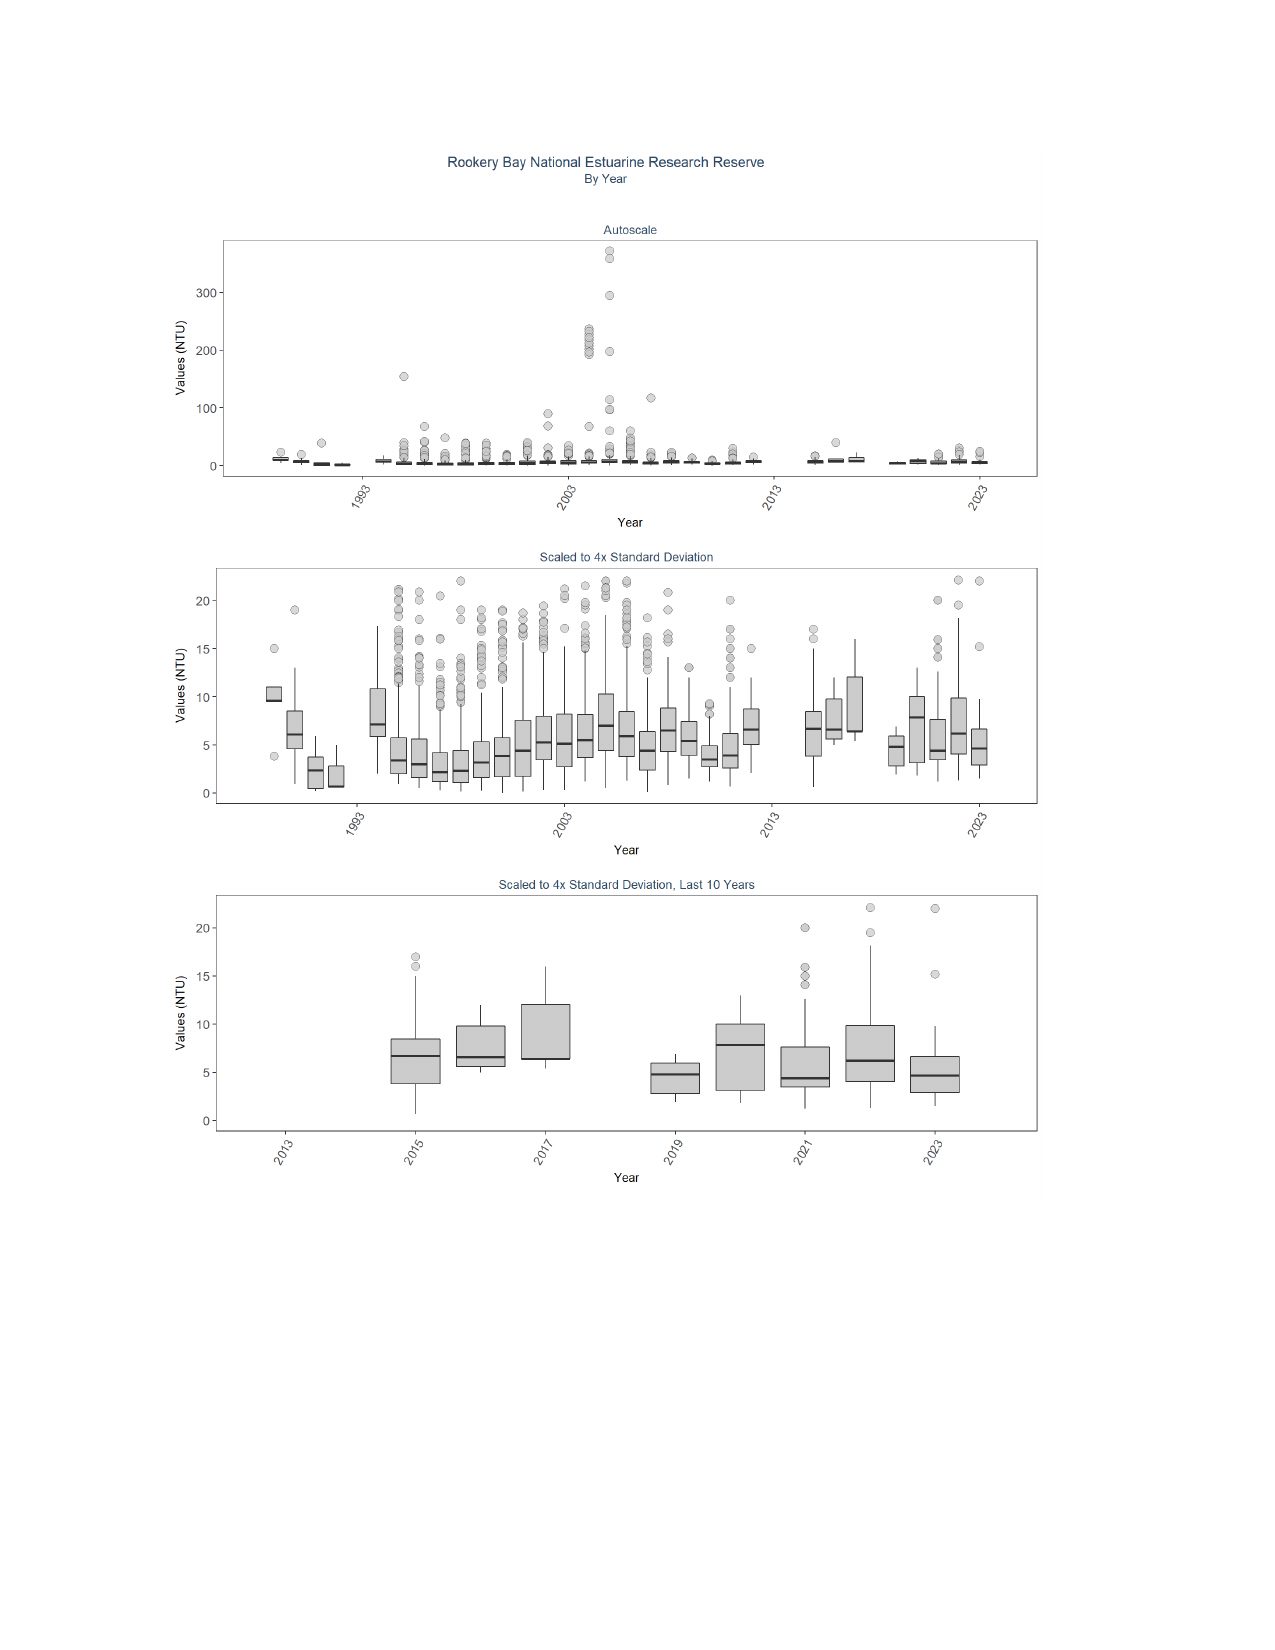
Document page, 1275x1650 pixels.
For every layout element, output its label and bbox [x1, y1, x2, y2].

picture [168, 150, 1044, 1200]
